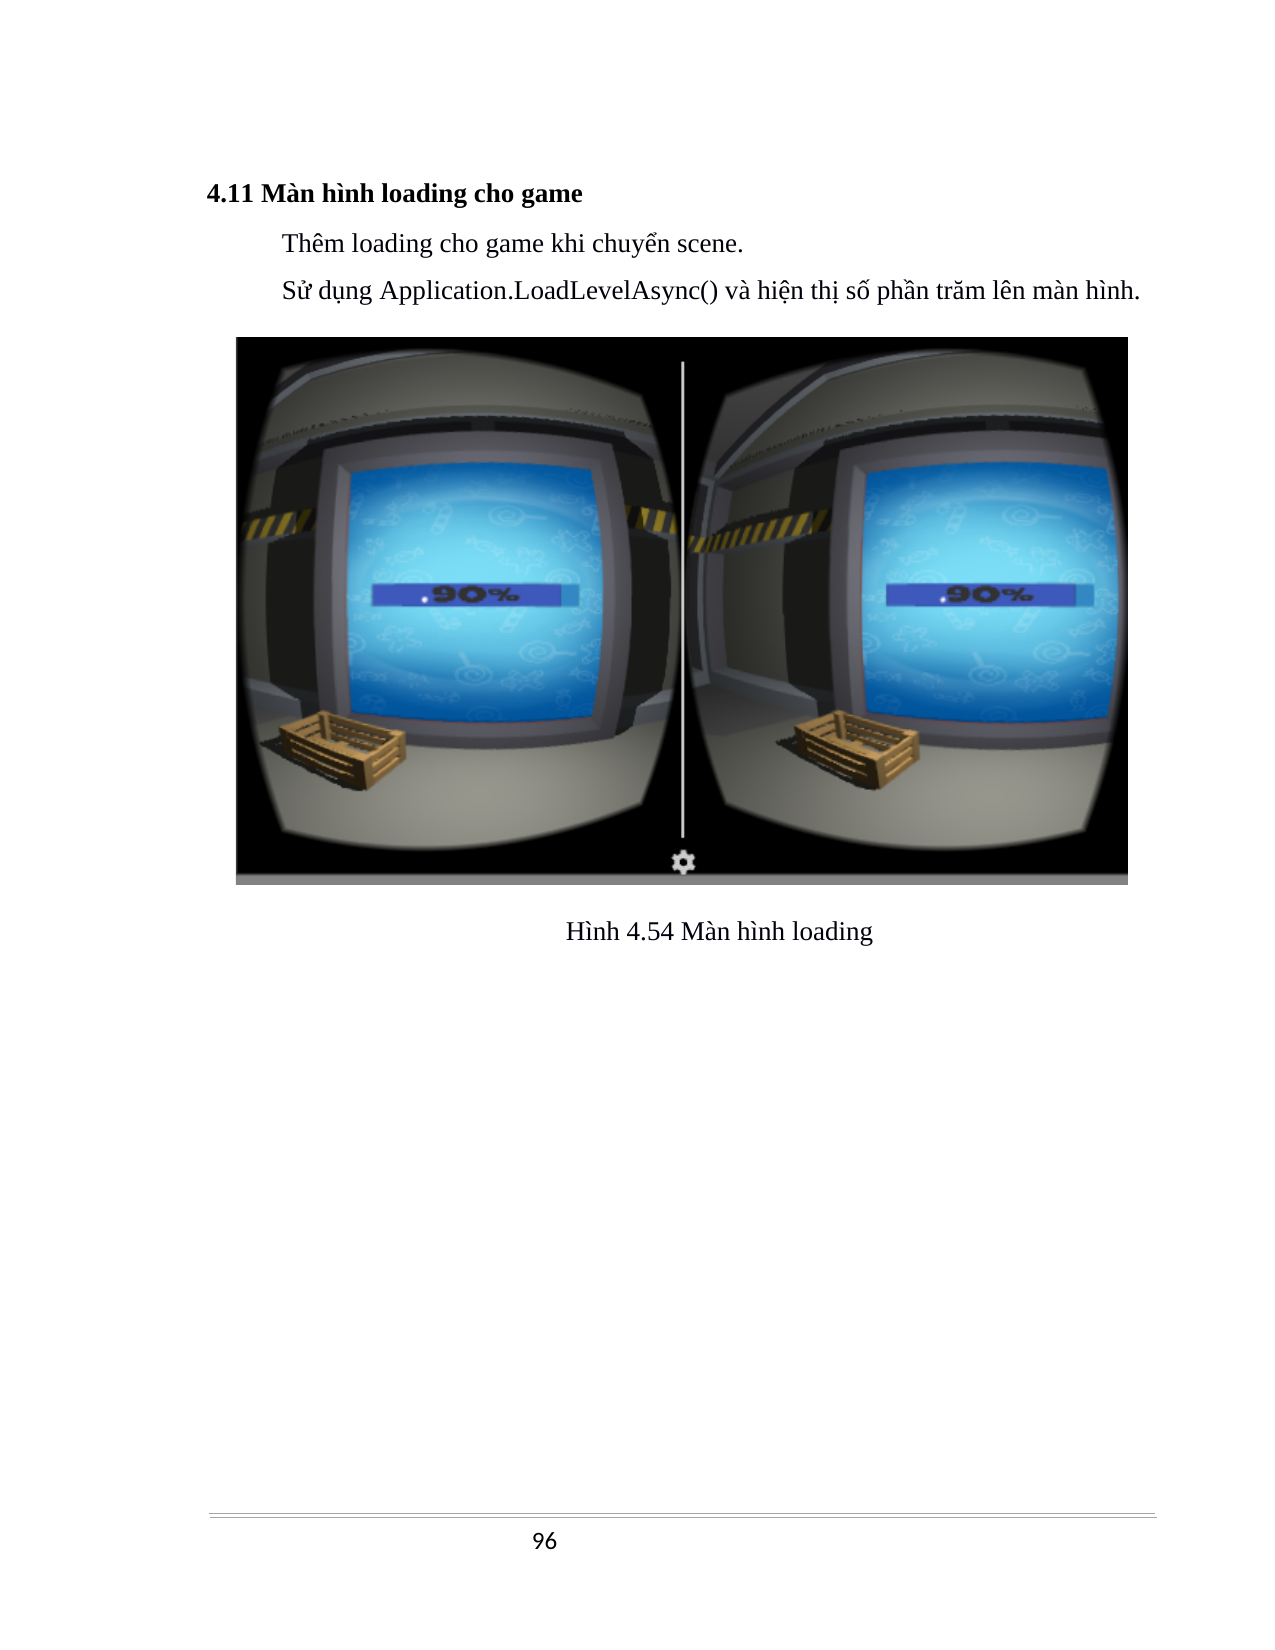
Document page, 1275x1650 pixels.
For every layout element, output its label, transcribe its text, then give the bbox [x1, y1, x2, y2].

list Hình 4.54 Màn hình loading [282, 915, 1157, 947]
subtitle 4.11 Màn hình loading cho game [207, 177, 1157, 208]
list Thêm loading cho game khi chuyển scene. [207, 227, 1157, 258]
list Sử dụng Application.LoadLevelAsync() và hiện thị số phần trăm lên màn hình. [207, 274, 1157, 305]
picture [235, 337, 1128, 885]
